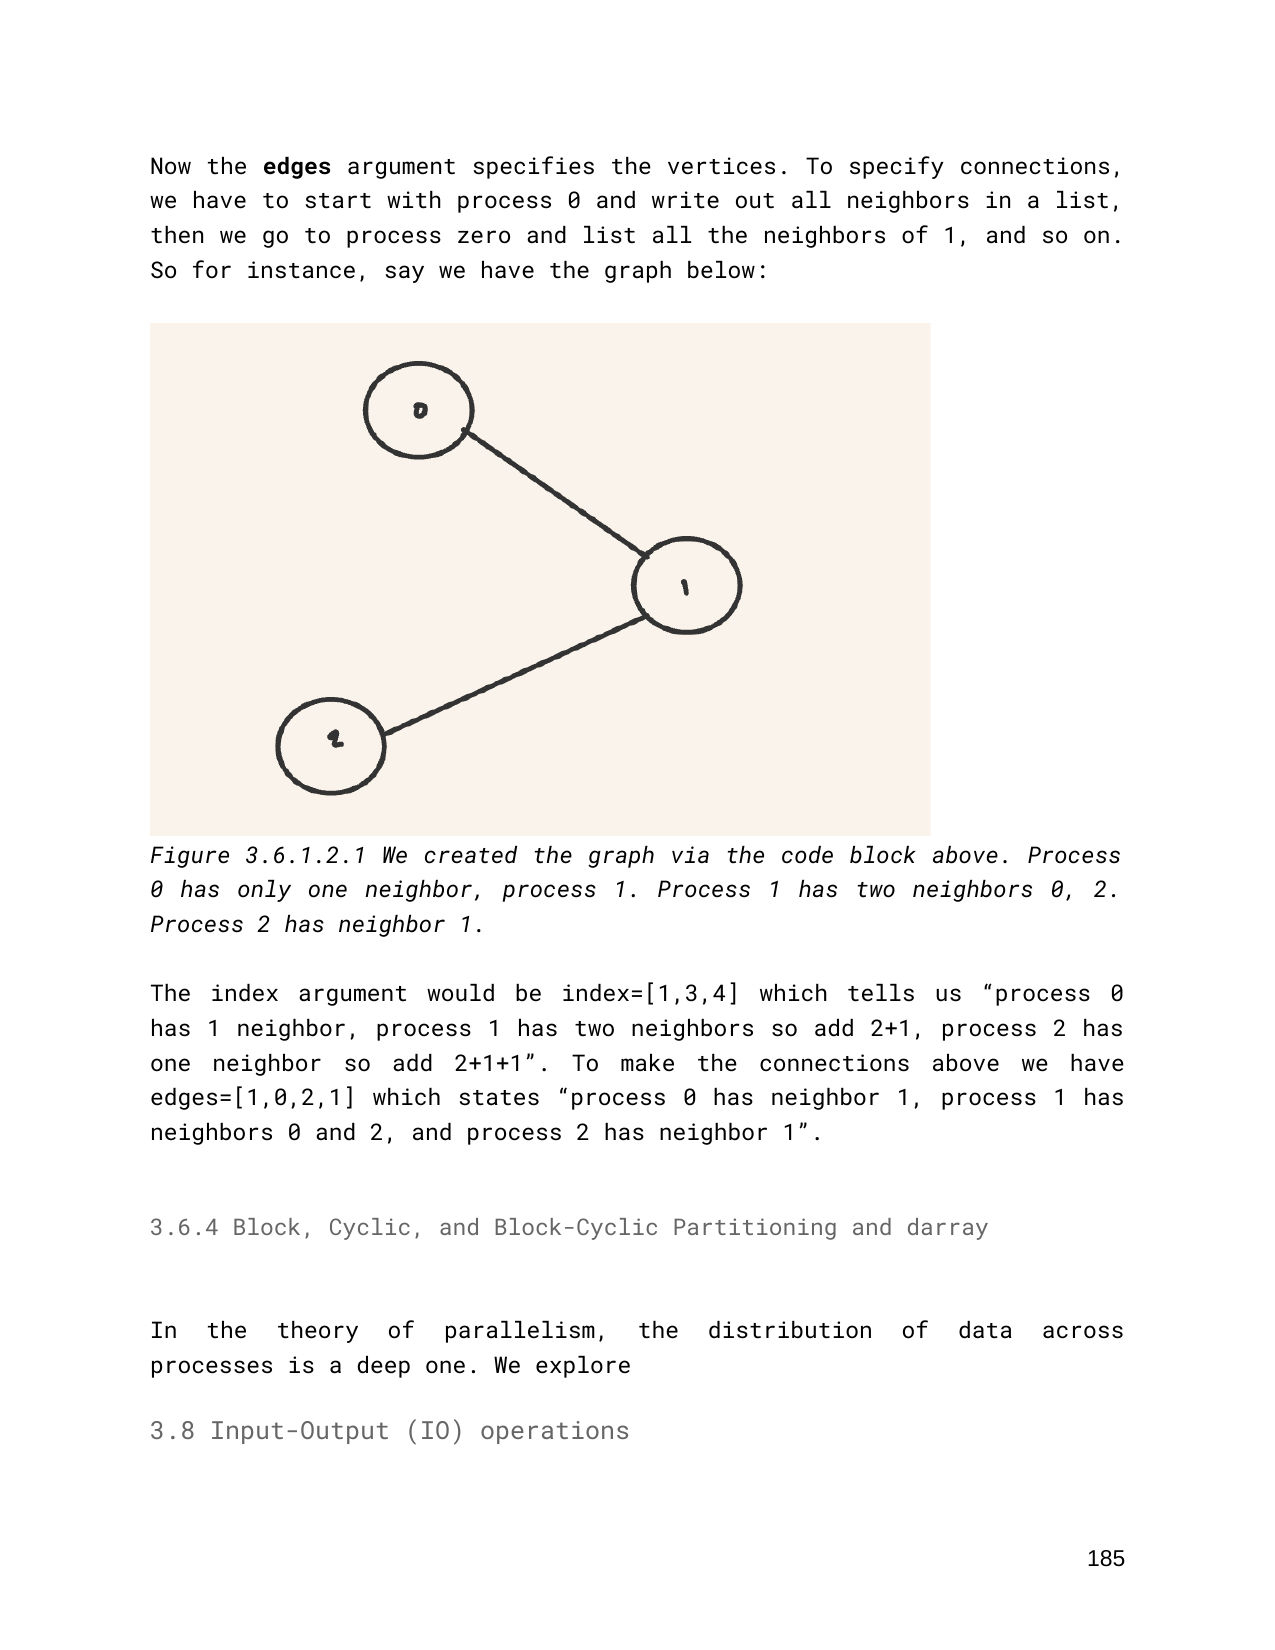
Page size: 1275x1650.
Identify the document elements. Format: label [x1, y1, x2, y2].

picture [150, 323, 931, 836]
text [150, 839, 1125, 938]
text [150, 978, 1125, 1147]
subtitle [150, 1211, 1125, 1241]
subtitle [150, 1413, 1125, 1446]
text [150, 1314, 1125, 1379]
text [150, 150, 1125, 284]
